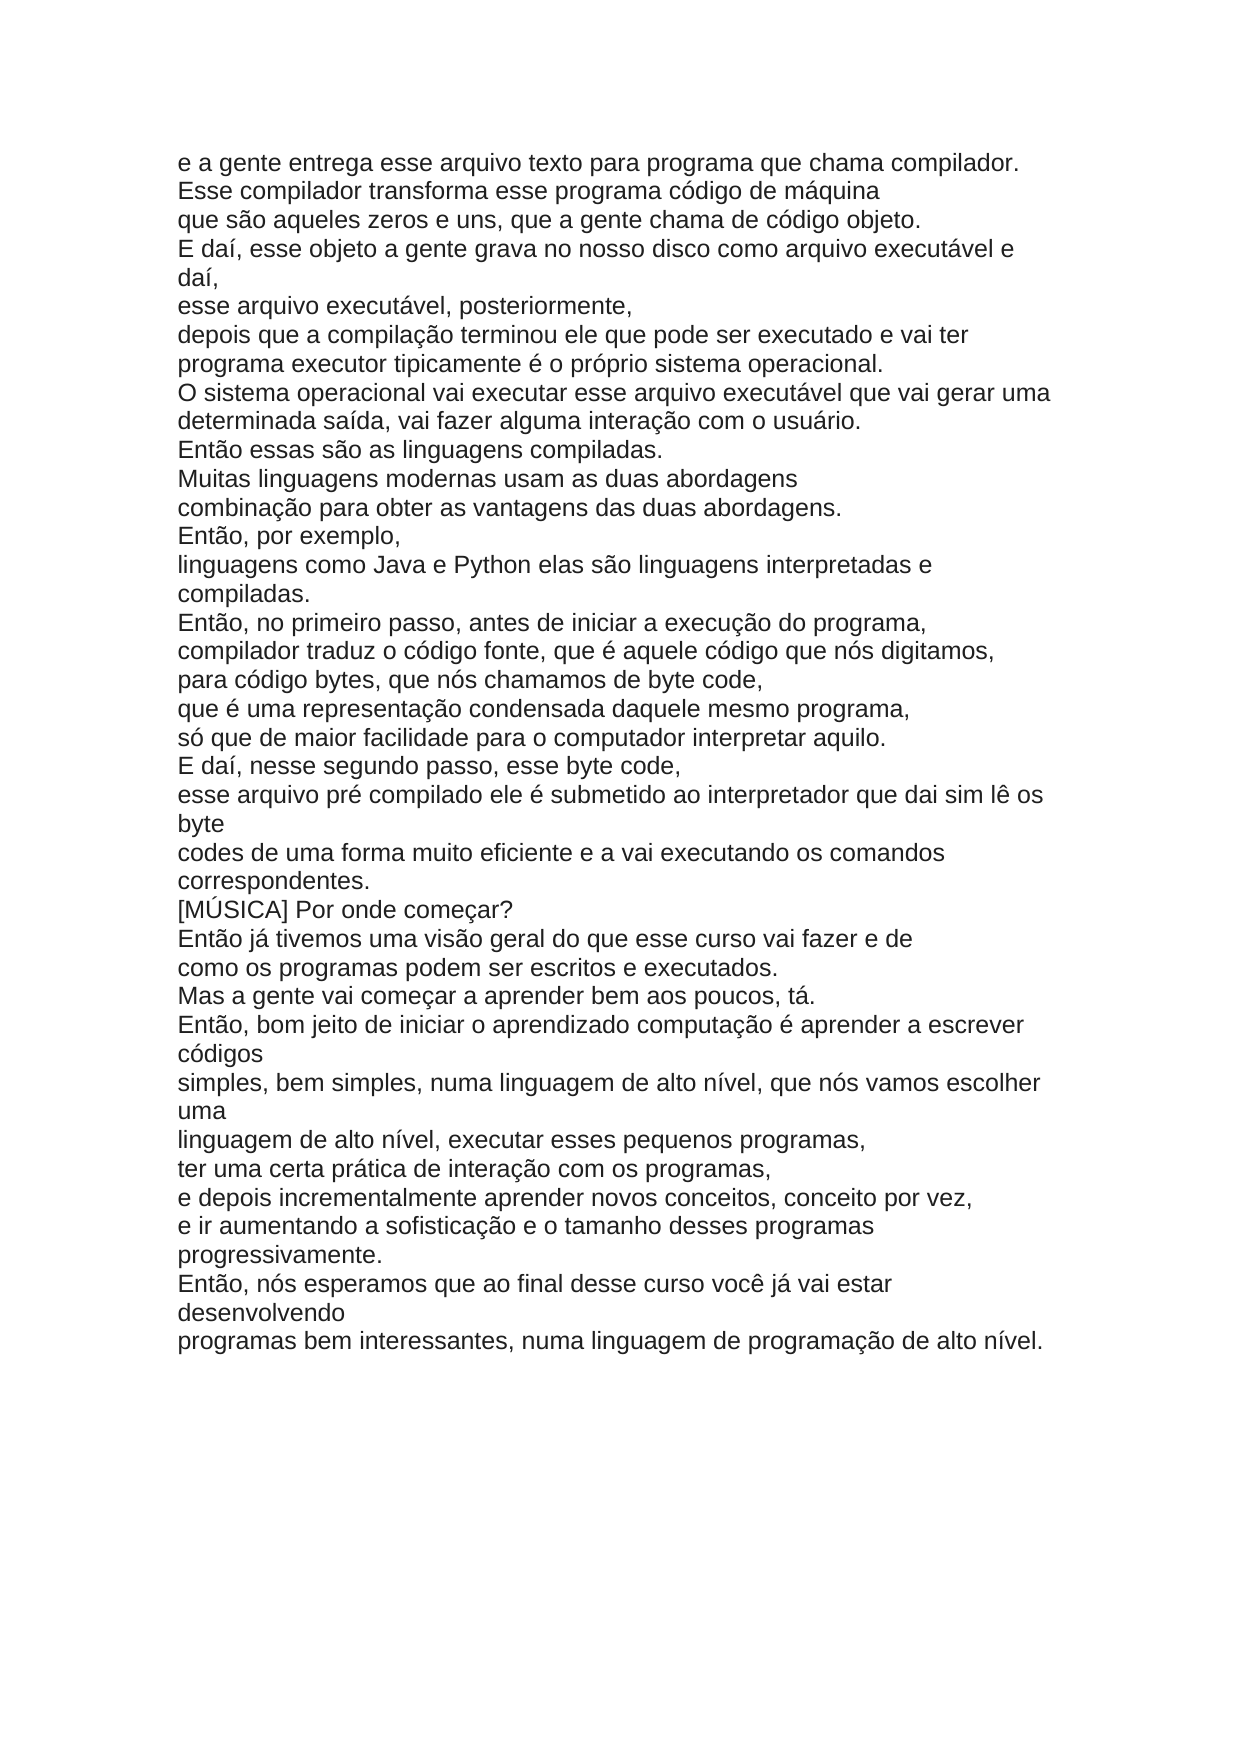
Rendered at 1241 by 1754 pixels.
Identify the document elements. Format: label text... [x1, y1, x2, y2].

text como os programas podem ser escritos e executados. [177, 953, 1063, 981]
text E daí, esse objeto a gente grava no nosso disco como arquivo executável e daí, [177, 234, 1063, 291]
text e ir aumentando a sofisticação e o tamanho desses programas progressivamente. [177, 1211, 1063, 1269]
text Mas a gente vai começar a aprender bem aos poucos, tá. [177, 981, 1063, 1010]
text esse arquivo executável, posteriormente, [177, 291, 1063, 320]
text Então, por exemplo, [177, 521, 1063, 550]
text E daí, nesse segundo passo, esse byte code, [177, 751, 1063, 780]
text Então essas são as linguagens compiladas. [177, 435, 1063, 464]
text ter uma certa prática de interação com os programas, [177, 1154, 1063, 1183]
text programas bem interessantes, numa linguagem de programação de alto nível. [177, 1326, 1063, 1355]
text esse arquivo pré compilado ele é submetido ao interpretador que dai sim lê os byte [177, 780, 1063, 838]
text e a gente entrega esse arquivo texto para programa que chama compilador. [177, 148, 1063, 176]
text e depois incrementalmente aprender novos conceitos, conceito por vez, [177, 1183, 1063, 1211]
text Então já tivemos uma visão geral do que esse curso vai fazer e de [177, 924, 1063, 953]
text programa executor tipicamente é o próprio sistema operacional. [177, 349, 1063, 378]
text determinada saída, vai fazer alguma interação com o usuário. [177, 406, 1063, 435]
text que é uma representação condensada daquele mesmo programa, [177, 694, 1063, 723]
text [MÚSICA] Por onde começar? [177, 895, 1063, 924]
text linguagem de alto nível, executar esses pequenos programas, [177, 1125, 1063, 1154]
text depois que a compilação terminou ele que pode ser executado e vai ter [177, 320, 1063, 349]
text simples, bem simples, numa linguagem de alto nível, que nós vamos escolher uma [177, 1068, 1063, 1125]
text linguagens como Java e Python elas são linguagens interpretadas e compiladas. [177, 550, 1063, 608]
text codes de uma forma muito eficiente e a vai executando os comandos correspondentes. [177, 838, 1063, 895]
text combinação para obter as vantagens das duas abordagens. [177, 493, 1063, 521]
text Esse compilador transforma esse programa código de máquina [177, 176, 1063, 205]
text O sistema operacional vai executar esse arquivo executável que vai gerar uma [177, 378, 1063, 406]
text Então, no primeiro passo, antes de iniciar a execução do programa, [177, 608, 1063, 636]
text que são aqueles zeros e uns, que a gente chama de código objeto. [177, 205, 1063, 234]
text Então, nós esperamos que ao final desse curso você já vai estar desenvolvendo [177, 1269, 1063, 1326]
text para código bytes, que nós chamamos de byte code, [177, 665, 1063, 694]
text só que de maior facilidade para o computador interpretar aquilo. [177, 723, 1063, 751]
text Então, bom jeito de iniciar o aprendizado computação é aprender a escrever códigos [177, 1010, 1063, 1068]
text Muitas linguagens modernas usam as duas abordagens [177, 464, 1063, 493]
text compilador traduz o código fonte, que é aquele código que nós digitamos, [177, 636, 1063, 665]
